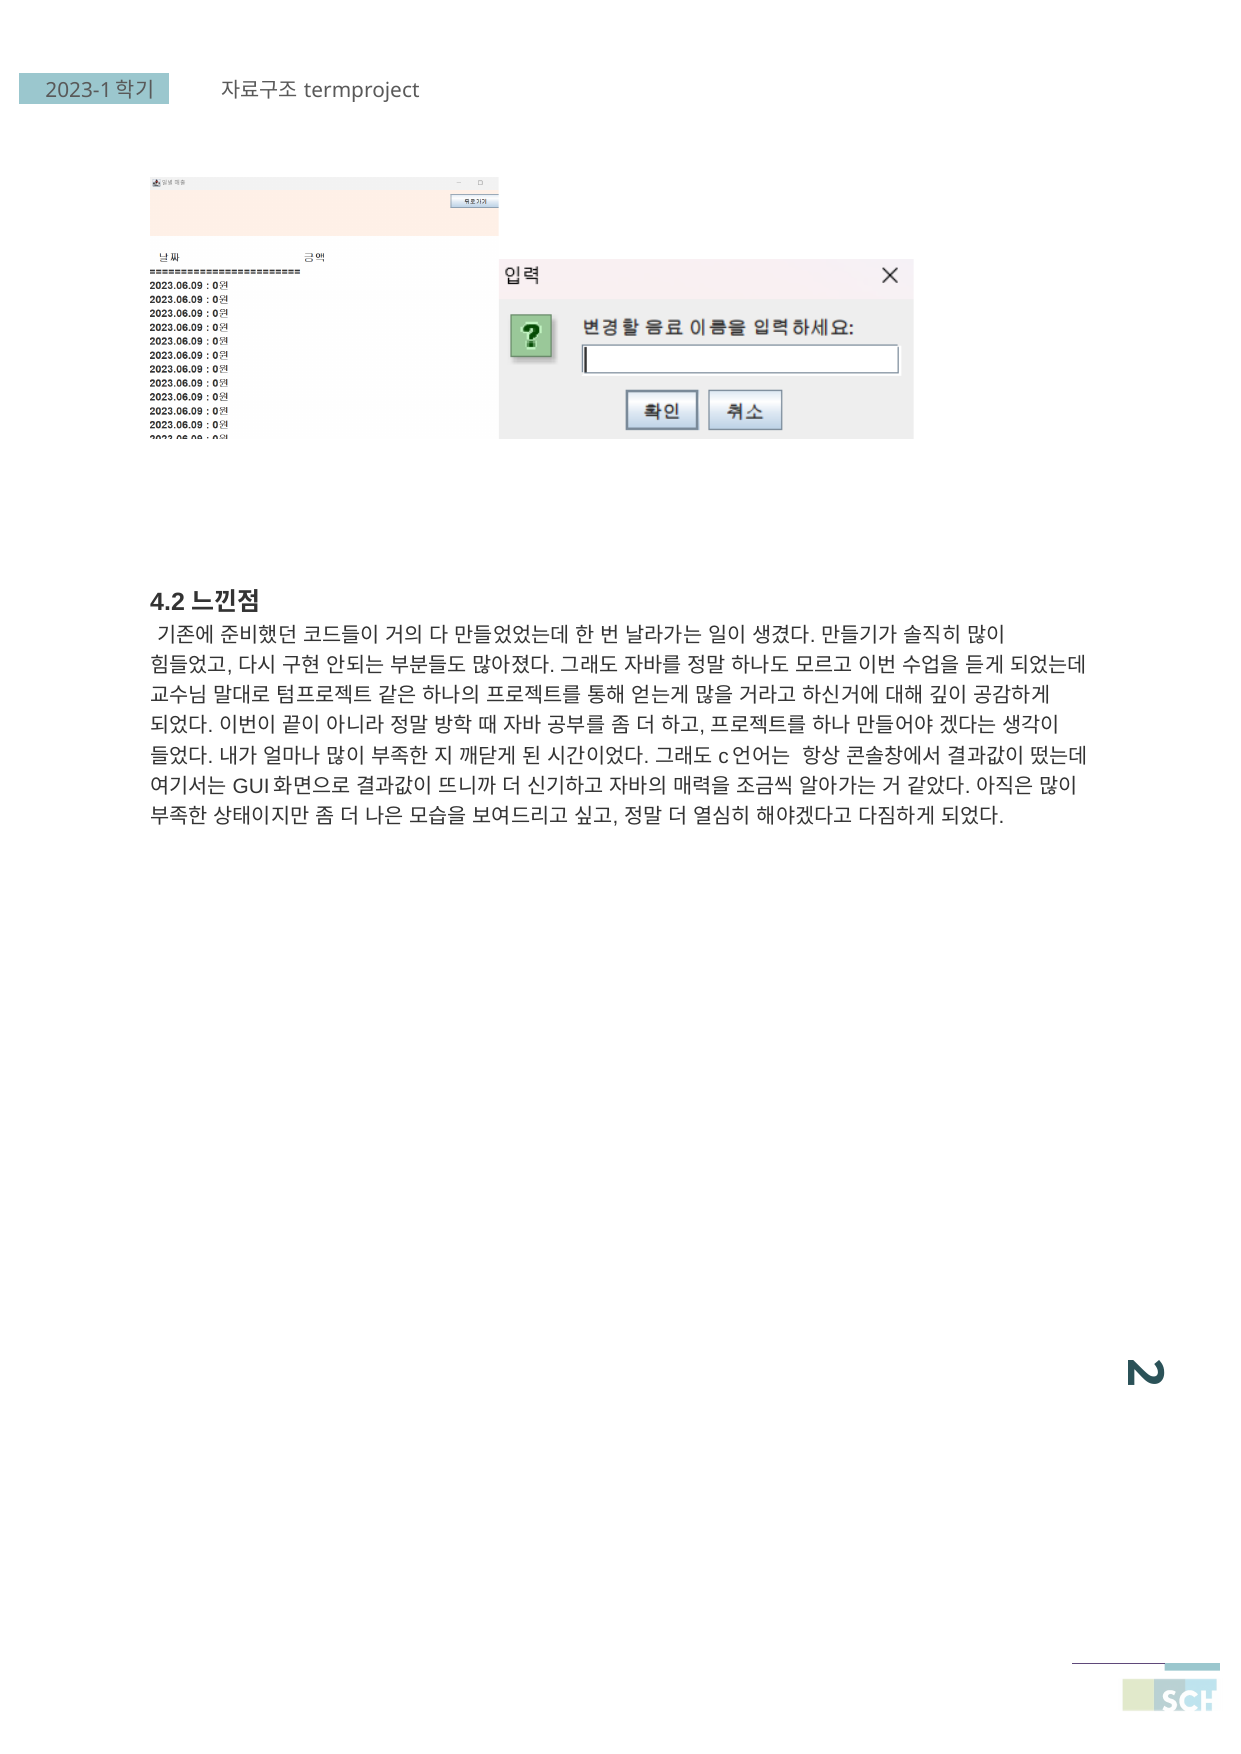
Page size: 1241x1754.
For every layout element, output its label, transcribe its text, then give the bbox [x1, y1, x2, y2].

text 4.2 느낀점 [150, 582, 1090, 618]
picture [150, 177, 914, 439]
text 기존에 준비했던 코드들이 거의 다 만들었었는데 한 번 날라가는 일이 생겼다. 만들기가 솔직히 많이 힘들었고, 다시 구현 안되는 부분들도 많아졌다. 그래도 자바를 정말 하나도 모르고 이번 수업을 듣게 되었는데 교수님 말대로 텀프로젝트 같은 하나의 프로젝트를 통해 얻는게 많을 거라고 하신거에 대해 깊이 공감하게 되었다. 이번이 끝이 아니라 정말 방학 때 자바 공부를 좀 더 하고, 프로젝트를 하나 만들어야 겠다는 생각이 들었다. 내가 얼마나 많이 부족한 지 깨닫게 된 시간이었다. 그래도 c언어는 항상 콘솔창에서 결과값이 떴는데 여기서는 GUI화면으로 결과값이 뜨니까 더 신기하고 자바의 매력을 조금씩 알아가는 거 같았다. 아직은 많이 부족한 상태이지만 좀 더 나은 모습을 보여드리고 싶고, 정말 더 열심히 해야겠다고 다짐하게 되었다. [150, 618, 1090, 829]
